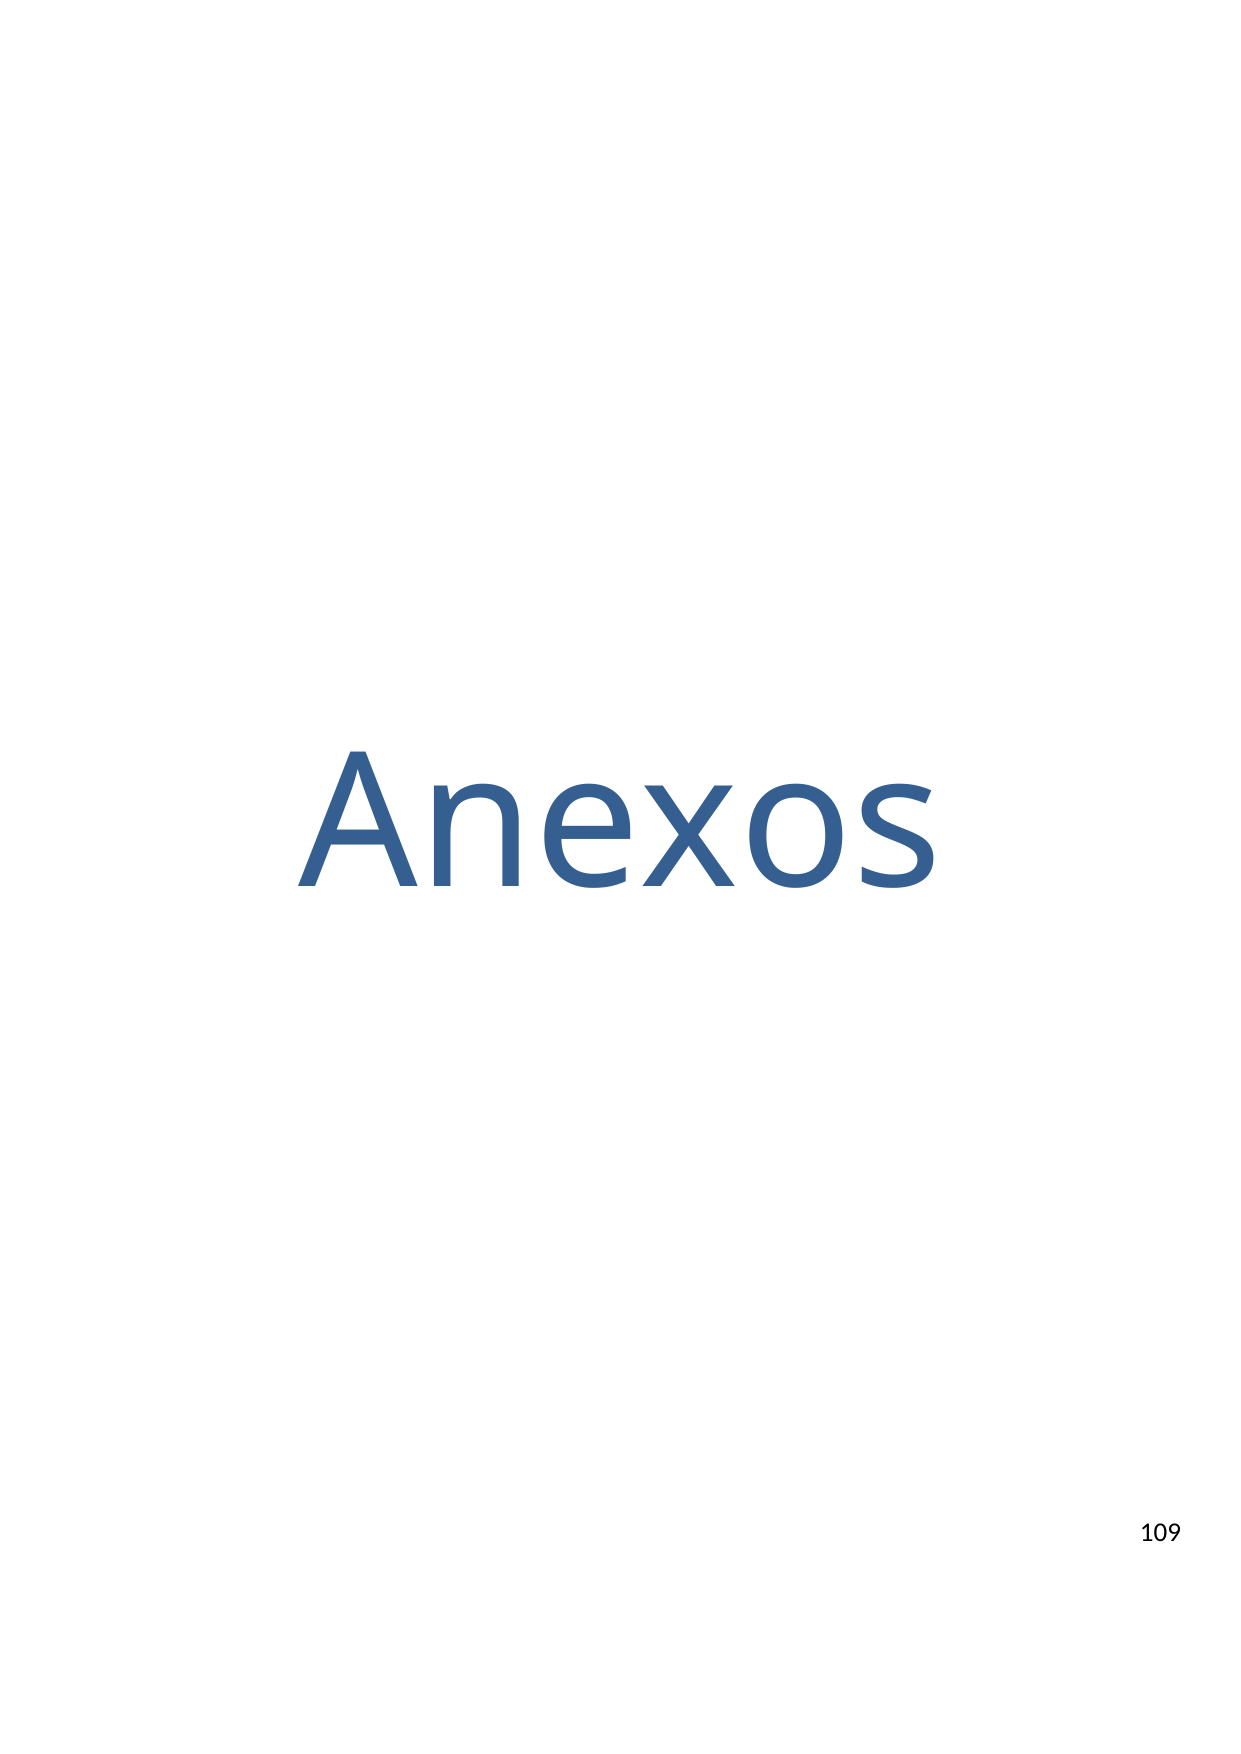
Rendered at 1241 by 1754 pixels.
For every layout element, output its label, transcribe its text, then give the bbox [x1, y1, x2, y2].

text Anexos [177, 686, 1063, 942]
